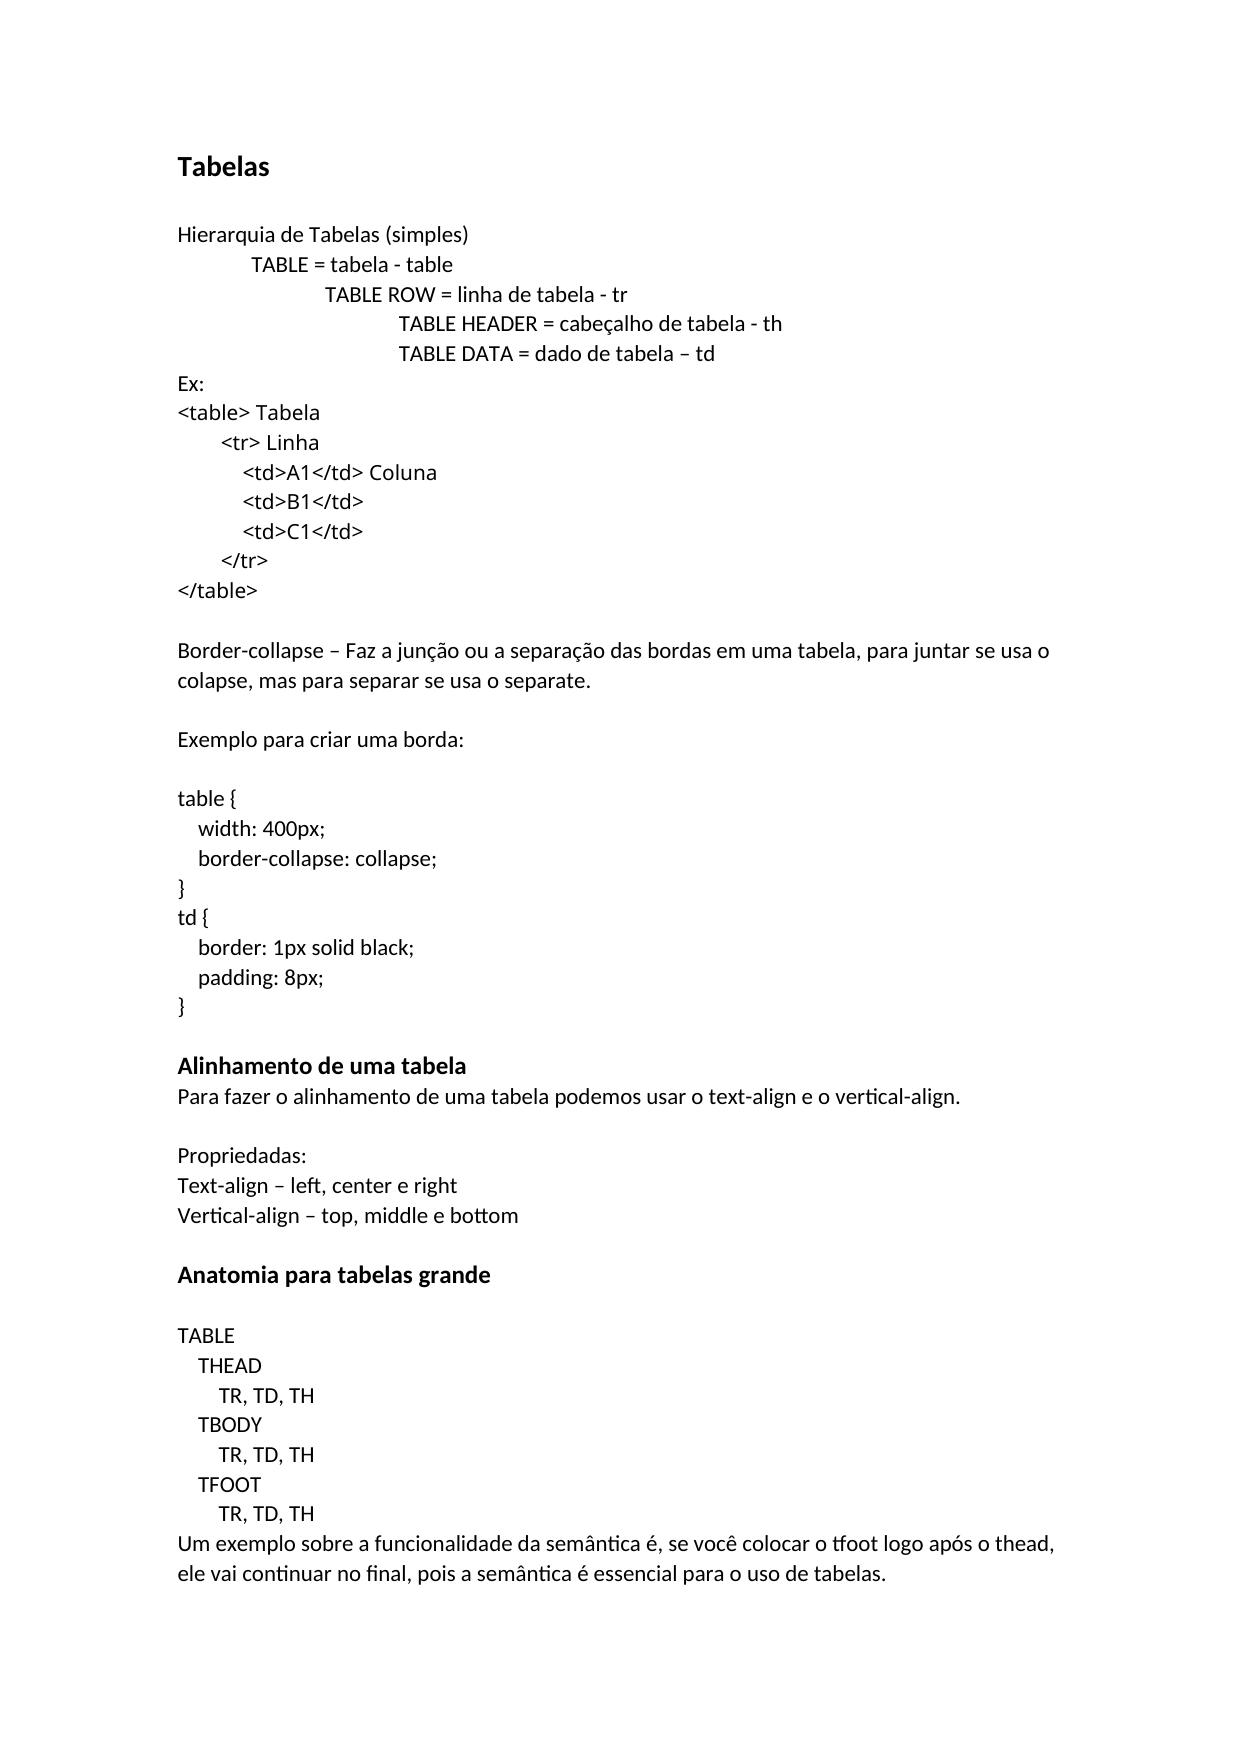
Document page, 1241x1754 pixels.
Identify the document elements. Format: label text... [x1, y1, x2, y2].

text TABLE HEADER = cabeçalho de tabela - th [325, 308, 1063, 338]
text padding: 8px; [177, 961, 1063, 991]
text border-collapse: collapse; [177, 842, 1063, 872]
text } [177, 872, 1063, 902]
text Para fazer o alinhamento de uma tabela podemos usar o text-align e o vertical-align. [177, 1081, 1063, 1110]
text </table> [177, 575, 1063, 605]
text TR, TD, TH [177, 1379, 1063, 1409]
text td { [177, 902, 1063, 931]
text Hierarquia de Tabelas (simples) [177, 219, 1063, 248]
text <td>A1</td> Coluna [177, 456, 1063, 486]
text Text-align – left, center e right Vertical-align – top, middle e bottom [177, 1170, 1063, 1229]
text TABLE [177, 1320, 1063, 1349]
text Alinhamento de uma tabela [177, 1050, 1063, 1081]
text Um exemplo sobre a funcionalidade da semântica é, se você colocar o tfoot logo após o thead, ele vai continuar no final, pois a semântica é essencial para o uso de tabelas. [177, 1528, 1063, 1587]
text } [177, 991, 1063, 1020]
text TFOOT [177, 1468, 1063, 1498]
text <td>B1</td> [177, 486, 1063, 516]
text Border-collapse – Faz a junção ou a separação das bordas em uma tabela, para juntar se usa o colapse, mas para separar se usa o separate. [177, 634, 1063, 694]
text <table> Tabela [177, 397, 1063, 427]
text THEAD [177, 1349, 1063, 1379]
text TR, TD, TH [177, 1498, 1063, 1528]
text table { [177, 783, 1063, 813]
text Ex: [177, 367, 1063, 397]
text width: 400px; [177, 813, 1063, 842]
text <td>C1</td> [177, 516, 1063, 545]
text Exemplo para criar uma borda: [177, 723, 1063, 753]
text TR, TD, TH [177, 1438, 1063, 1468]
text Anatomia para tabelas grande [177, 1259, 1063, 1289]
text TABLE ROW = linha de tabela - tr [251, 278, 1063, 308]
text TABLE = tabela - table [177, 248, 1063, 278]
text <tr> Linha [177, 427, 1063, 456]
text Tabelas [177, 148, 1063, 183]
text </tr> [177, 545, 1063, 575]
text TBODY [177, 1409, 1063, 1438]
text TABLE DATA = dado de tabela – td [325, 338, 1063, 367]
text border: 1px solid black; [177, 931, 1063, 961]
text Propriedadas: [177, 1140, 1063, 1170]
